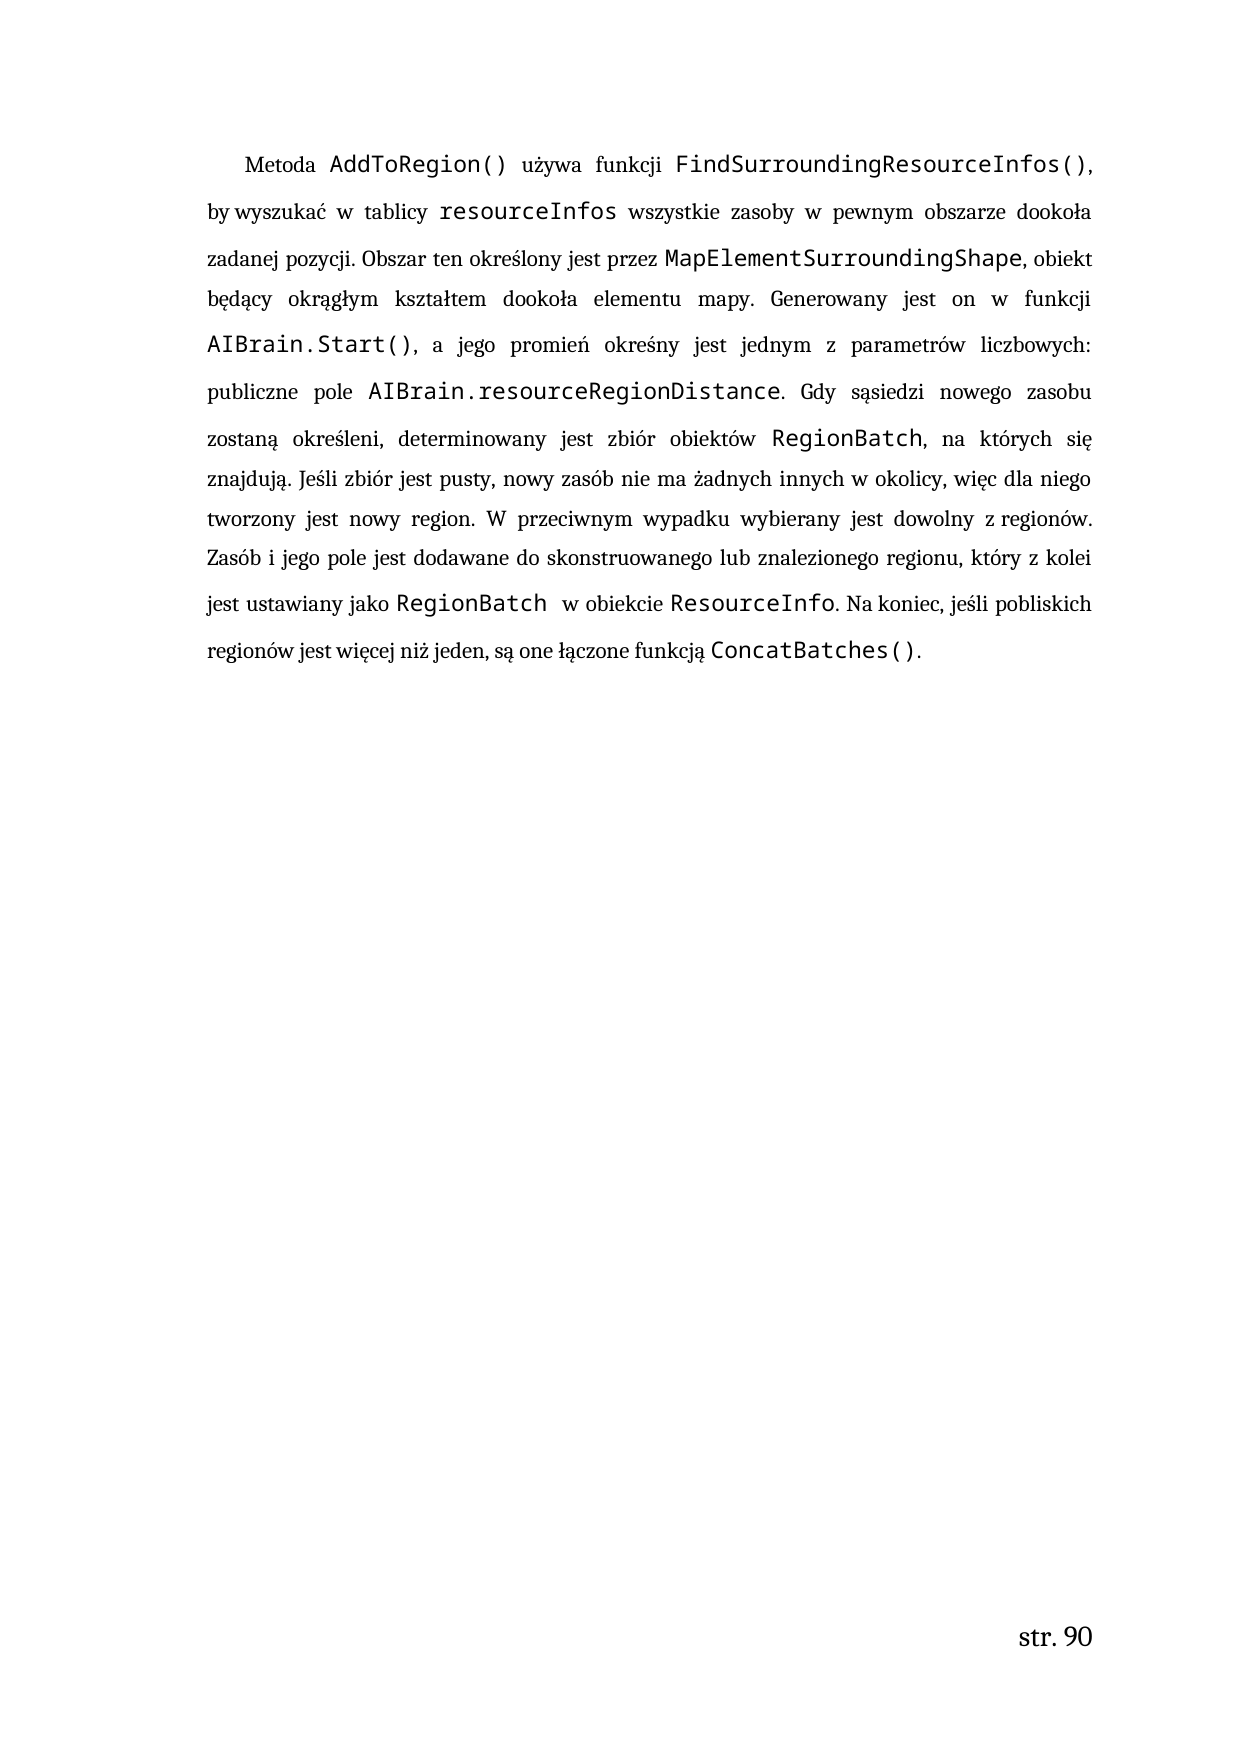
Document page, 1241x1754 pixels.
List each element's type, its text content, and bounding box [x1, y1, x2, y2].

text Metoda AddToRegion() używa funkcji FindSurroundingResourceInfos(), by wyszukać w tablicy resourceInfos wszystkie zasoby w pewnym obszarze dookoła zadanej pozycji. Obszar ten określony jest przez MapElementSurroundingShape, obiekt będący okrągłym kształtem dookoła elementu mapy. Generowany jest on w funkcji AIBrain.Start(), a jego promień okreśny jest jednym z parametrów liczbowych: publiczne pole AIBrain.resourceRegionDistance. Gdy sąsiedzi nowego zasobu zostaną określeni, determinowany jest zbiór obiektów RegionBatch, na których się znajdują. Jeśli zbiór jest pusty, nowy zasób nie ma żadnych innych w okolicy, więc dla niego tworzony jest nowy region. W przeciwnym wypadku wybierany jest dowolny z regionów. Zasób i jego pole jest dodawane do skonstruowanego lub znalezionego regionu, który z kolei jest ustawiany jako RegionBatch w obiekcie ResourceInfo. Na koniec, jeśli pobliskich regionów jest więcej niż jeden, są one łączone funkcją ConcatBatches(). [207, 148, 1092, 665]
